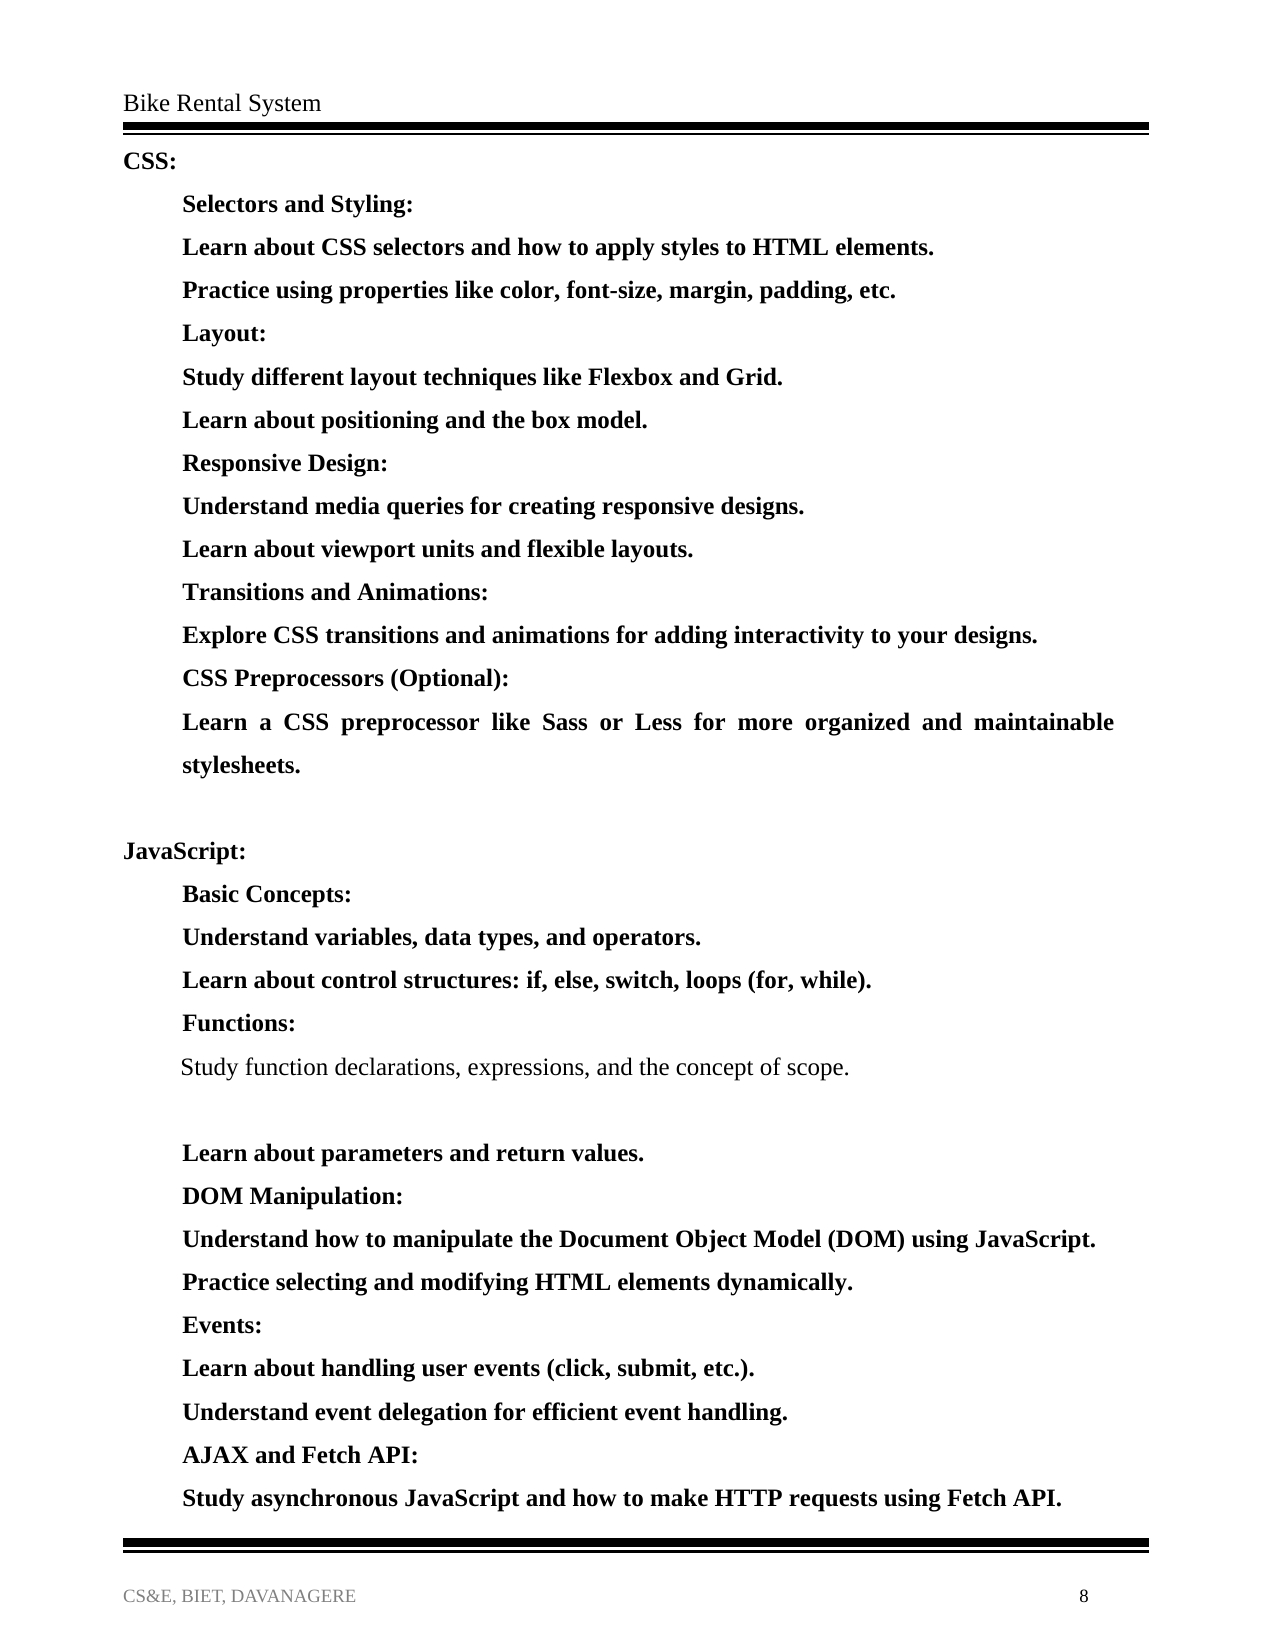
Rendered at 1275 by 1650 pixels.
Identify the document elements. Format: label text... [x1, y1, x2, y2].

text Practice selecting and modifying HTML elements dynamically. [182, 1267, 1115, 1296]
text CSS Preprocessors (Optional): [182, 663, 1115, 692]
text Understand event delegation for efficient event handling. [182, 1397, 1115, 1425]
text Understand media queries for creating responsive designs. [182, 491, 1115, 520]
text Transitions and Animations: [182, 577, 1115, 606]
text JavaScript: [123, 836, 1115, 865]
text Learn about control structures: if, else, switch, loops (for, while). [182, 965, 1115, 994]
text Explore CSS transitions and animations for adding interactivity to your designs. [182, 620, 1115, 649]
text DOM Manipulation: [182, 1181, 1115, 1210]
text Functions: [182, 1008, 1115, 1037]
text Study asynchronous JavaScript and how to make HTTP requests using Fetch API. [182, 1483, 1115, 1512]
text Layout: [182, 318, 1115, 347]
text Events: [182, 1310, 1115, 1339]
text Understand how to manipulate the Document Object Model (DOM) using JavaScript. [182, 1224, 1115, 1253]
text Study function declarations, expressions, and the concept of scope. [123, 1052, 1113, 1080]
text Responsive Design: [182, 448, 1115, 477]
text Learn about positioning and the box model. [182, 405, 1115, 433]
text Learn about handling user events (click, submit, etc.). [182, 1353, 1115, 1382]
text Selectors and Styling: [182, 189, 1115, 218]
text Basic Concepts: [182, 879, 1115, 908]
text Study different layout techniques like Flexbox and Grid. [182, 362, 1115, 390]
text AJAX and Fetch API: [182, 1440, 1115, 1468]
text Learn about parameters and return values. [182, 1138, 1115, 1167]
text Learn about CSS selectors and how to apply styles to HTML elements. [182, 232, 1115, 261]
text Learn about viewport units and flexible layouts. [182, 534, 1115, 563]
text Understand variables, data types, and operators. [182, 922, 1115, 951]
text Practice using properties like color, font-size, margin, padding, etc. [182, 275, 1115, 304]
text CSS: [123, 146, 1115, 175]
text Learn a CSS preprocessor like Sass or Less for more organized and maintainable stylesheets. [182, 707, 1115, 778]
